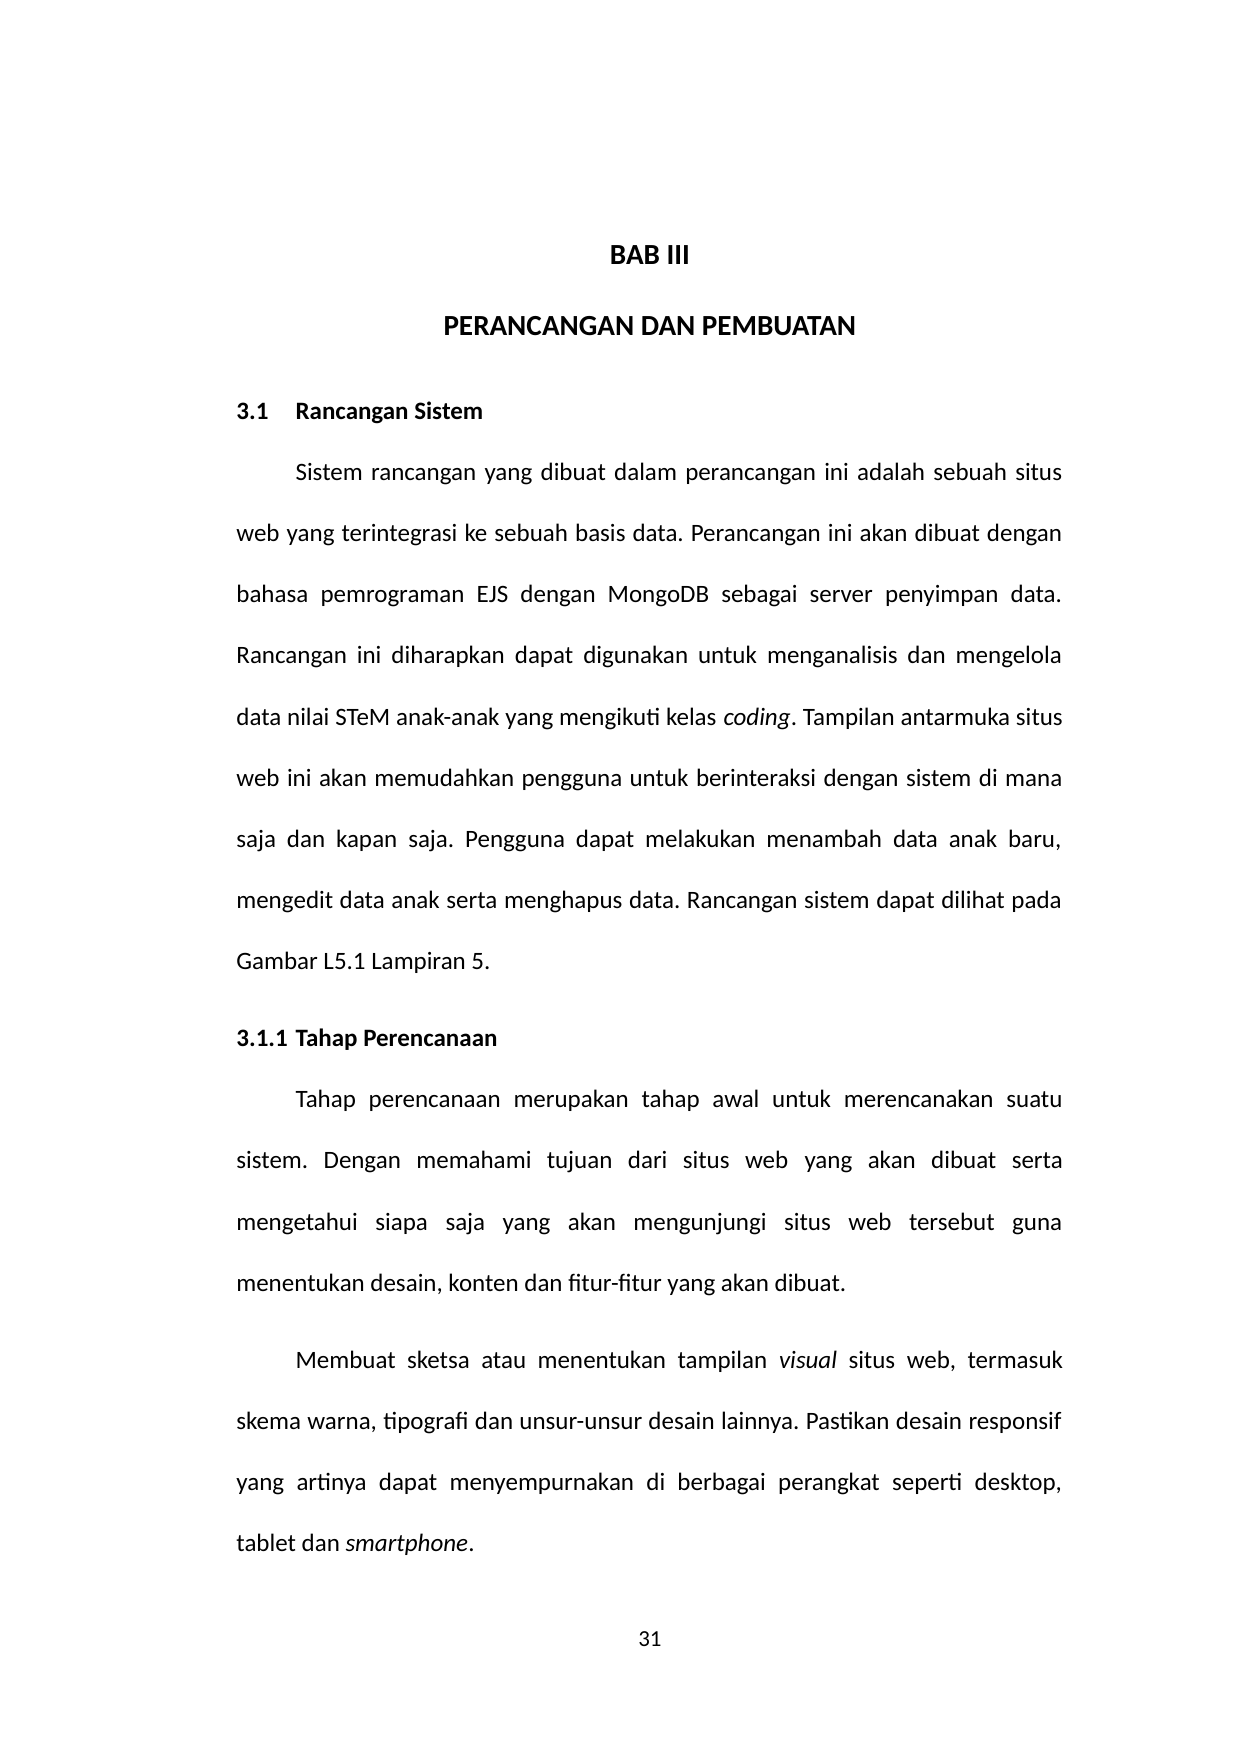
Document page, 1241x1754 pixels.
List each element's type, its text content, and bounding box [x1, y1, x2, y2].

text PERANCANGAN DAN PEMBUATAN [236, 307, 1063, 343]
subtitle BAB III [236, 236, 1063, 272]
subtitle Rancangan Sistem [236, 395, 1063, 426]
subtitle Tahap Perencanaan [236, 1022, 1063, 1053]
text Tahap perencanaan merupakan tahap awal untuk merencanakan suatu sistem. Dengan memahami tujuan dari situs web yang akan dibuat serta mengetahui siapa saja yang akan mengunjungi situs web tersebut guna menentukan desain, konten dan fitur-fitur yang akan dibuat. [236, 1083, 1063, 1297]
text Sistem rancangan yang dibuat dalam perancangan ini adalah sebuah situs web yang terintegrasi ke sebuah basis data. Perancangan ini akan dibuat dengan bahasa pemrograman EJS dengan MongoDB sebagai server penyimpan data. Rancangan ini diharapkan dapat digunakan untuk menganalisis dan mengelola data nilai STeM anak-anak yang mengikuti kelas coding. Tampilan antarmuka situs web ini akan memudahkan pengguna untuk berinteraksi dengan sistem di mana saja dan kapan saja. Pengguna dapat melakukan menambah data anak baru, mengedit data anak serta menghapus data. Rancangan sistem dapat dilihat pada Gambar L5.1 Lampiran 5. [236, 456, 1063, 975]
text Membuat sketsa atau menentukan tampilan visual situs web, termasuk skema warna, tipografi dan unsur-unsur desain lainnya. Pastikan desain responsif yang artinya dapat menyempurnakan di berbagai perangkat seperti desktop, tablet dan smartphone. [236, 1344, 1063, 1558]
